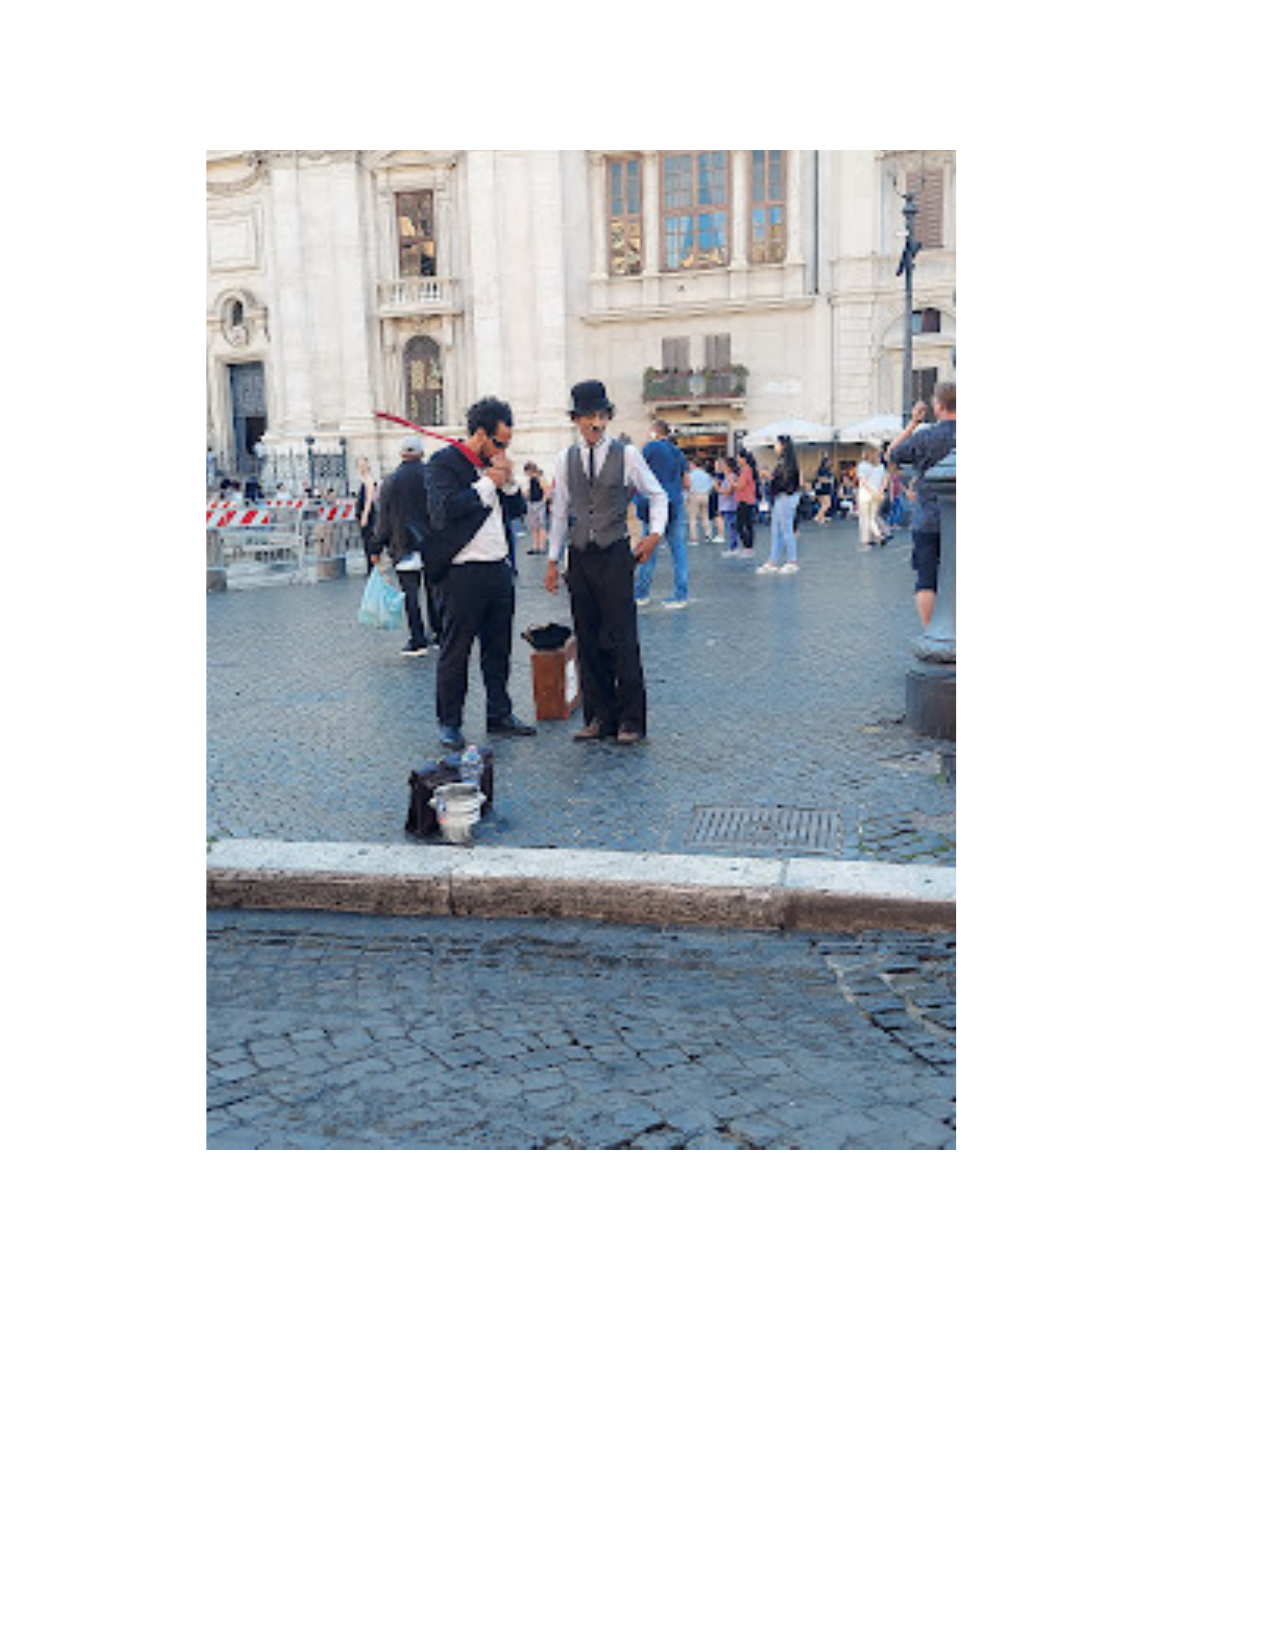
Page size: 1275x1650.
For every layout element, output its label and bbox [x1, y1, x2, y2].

picture [206, 150, 957, 1150]
